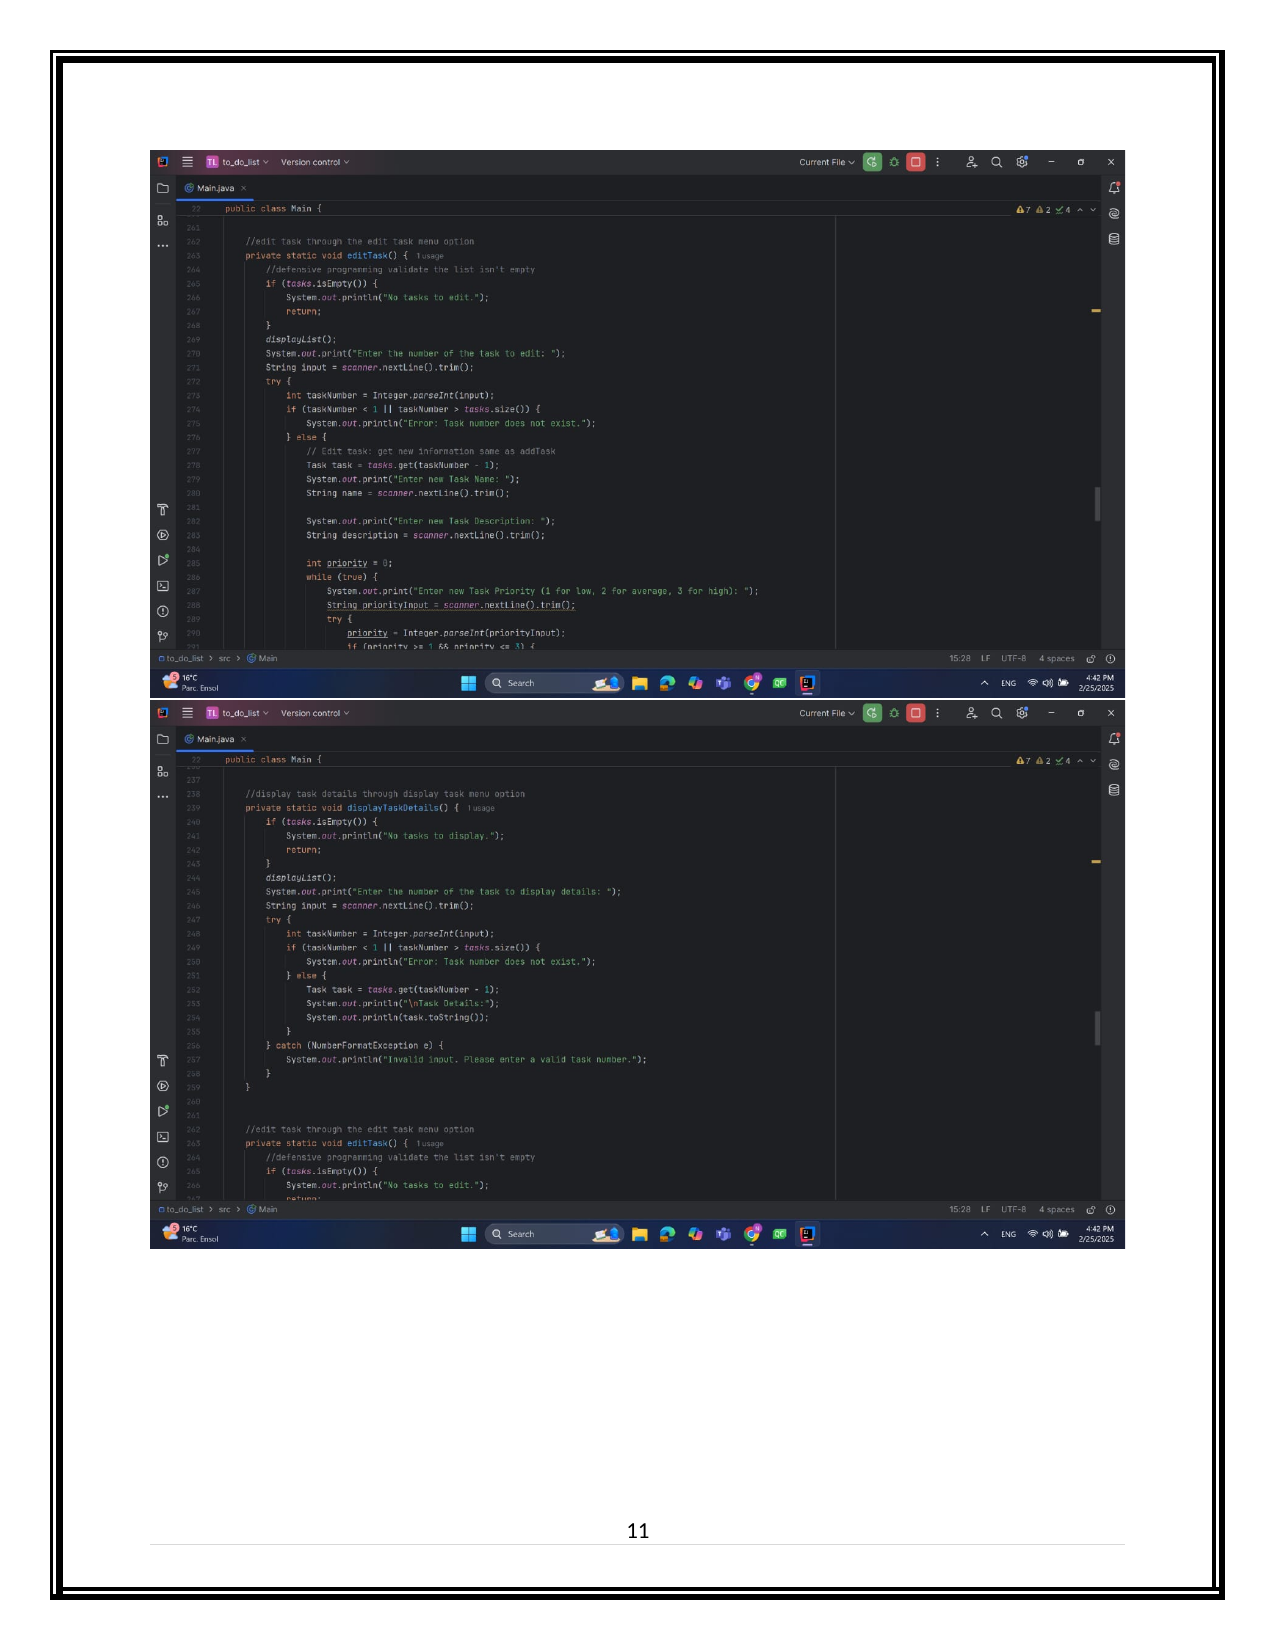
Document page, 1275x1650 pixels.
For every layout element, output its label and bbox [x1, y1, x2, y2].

picture [150, 700, 1125, 1249]
picture [150, 150, 1125, 698]
